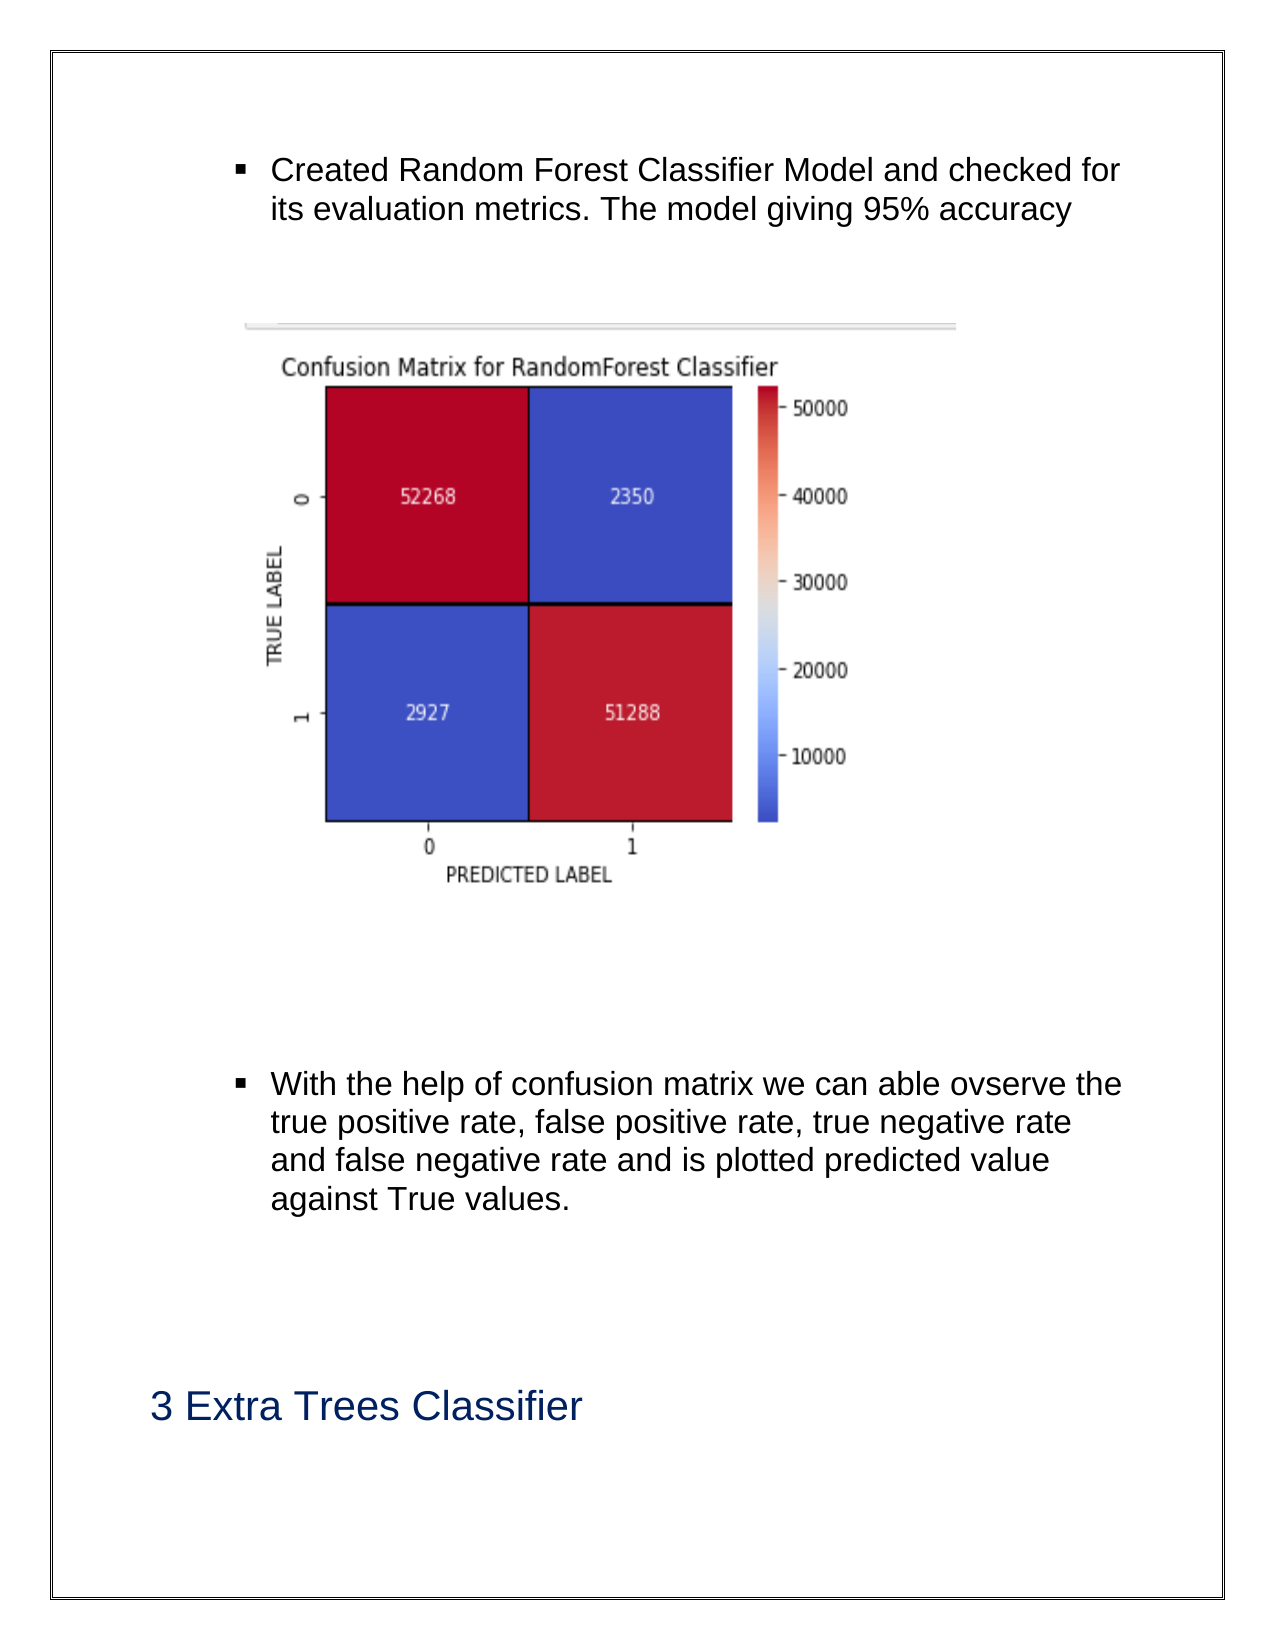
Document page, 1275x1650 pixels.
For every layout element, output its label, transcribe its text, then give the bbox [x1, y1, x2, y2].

list With the help of confusion matrix we can able ovserve the true positive rate, false positive rate, true negative rate and false negative rate and is plotted predicted value against True values. [233, 1063, 1125, 1217]
list Created Random Forest Classifier Model and checked for its evaluation metrics. The model giving 95% accuracy [233, 150, 1125, 227]
picture [232, 323, 957, 919]
text 3 Extra Trees Classifier [150, 1382, 1125, 1430]
